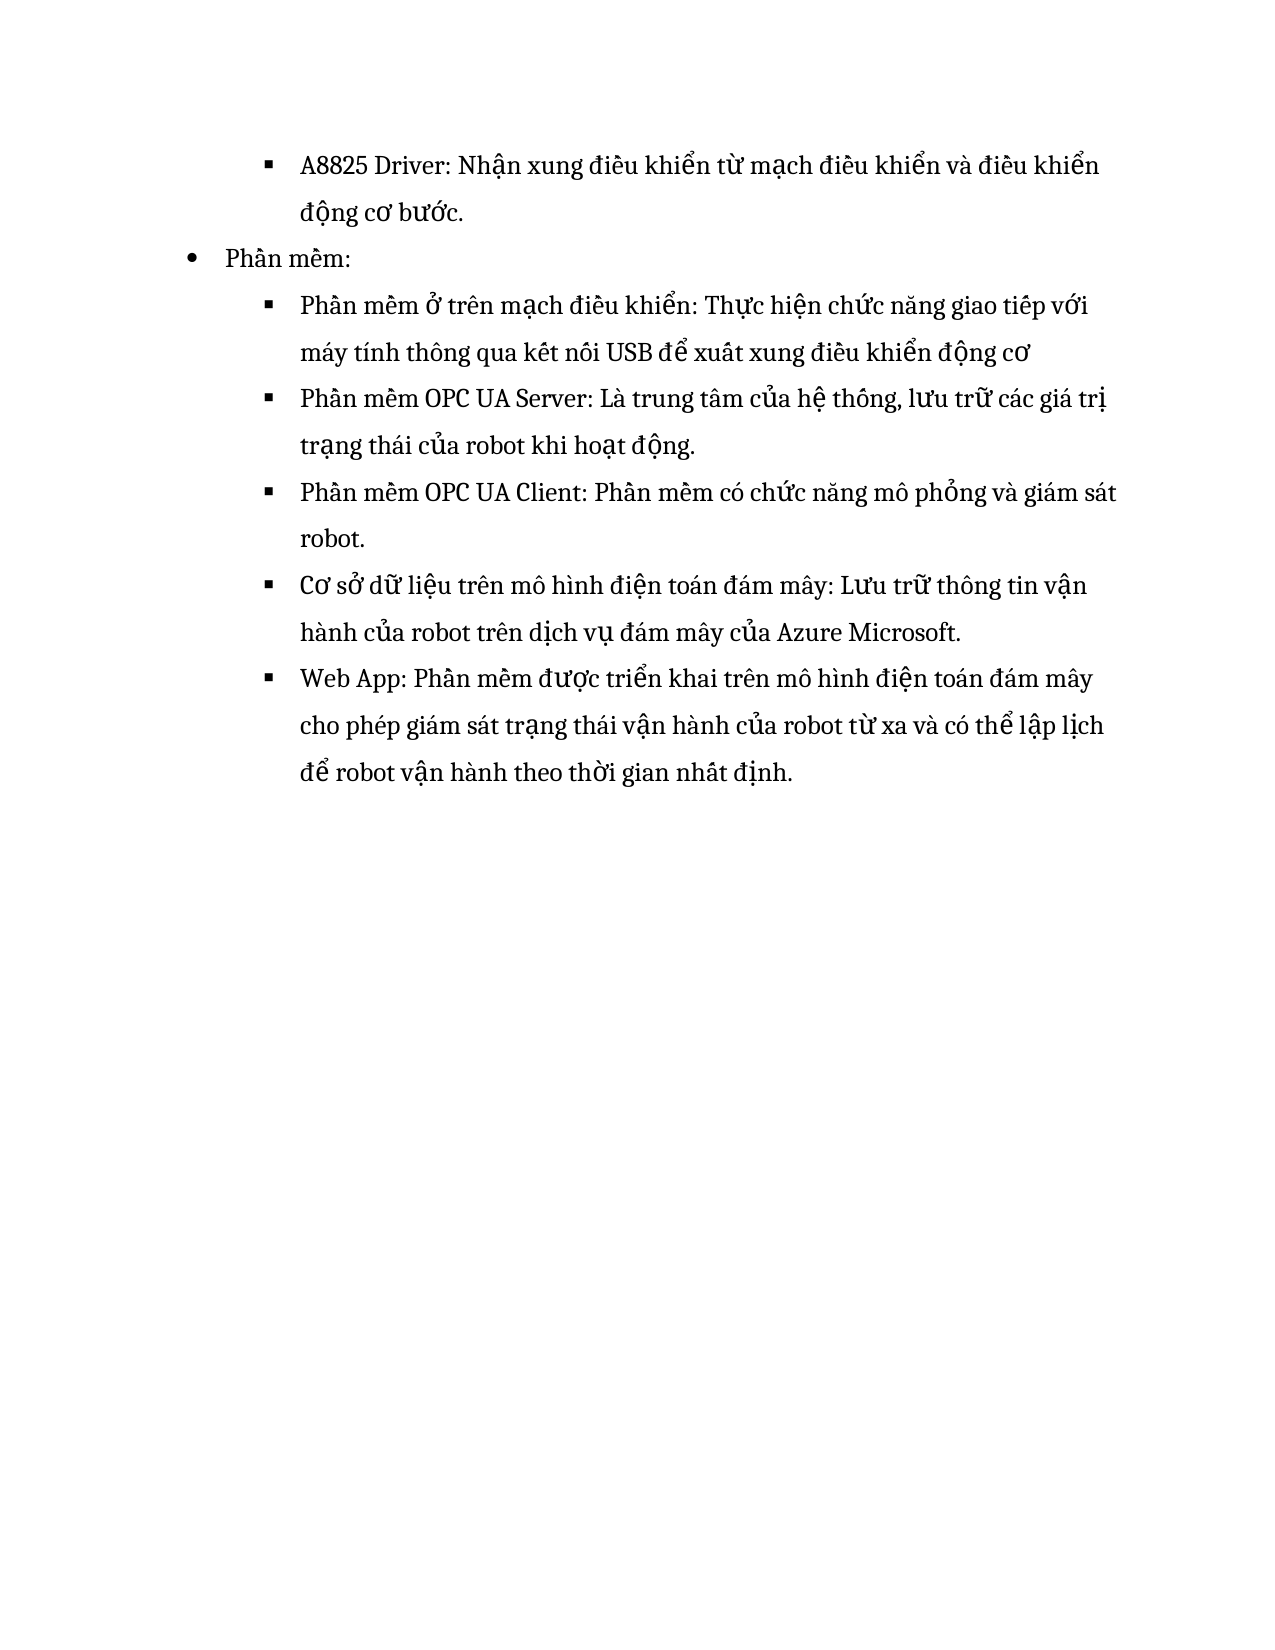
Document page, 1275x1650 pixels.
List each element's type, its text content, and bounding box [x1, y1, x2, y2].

list Phần mềm: [187, 243, 1125, 274]
list Phần mềm ở trên mạch điều khiển: Thực hiện chức năng giao tiếp với máy tính thông qua kết nối USB để xuất xung điều khiển động cơ [262, 290, 1125, 368]
list Phần mềm OPC UA Server: Là trung tâm của hệ thống, lưu trữ các giá trị trạng thái của robot khi hoạt động. [262, 383, 1125, 461]
list Cơ sở dữ liệu trên mô hình điện toán đám mây: Lưu trữ thông tin vận hành của robot trên dịch vụ đám mây của Azure Microsoft. [262, 570, 1125, 648]
list A8825 Driver: Nhận xung điều khiển từ mạch điều khiển và điều khiển động cơ bước. [262, 150, 1125, 228]
list Phần mềm OPC UA Client: Phần mềm có chức năng mô phỏng và giám sát robot. [262, 477, 1125, 554]
list Web App: Phần mềm được triển khai trên mô hình điện toán đám mây cho phép giám sát trạng thái vận hành của robot từ xa và có thể lập lịch để robot vận hành theo thời gian nhất định. [262, 663, 1125, 788]
